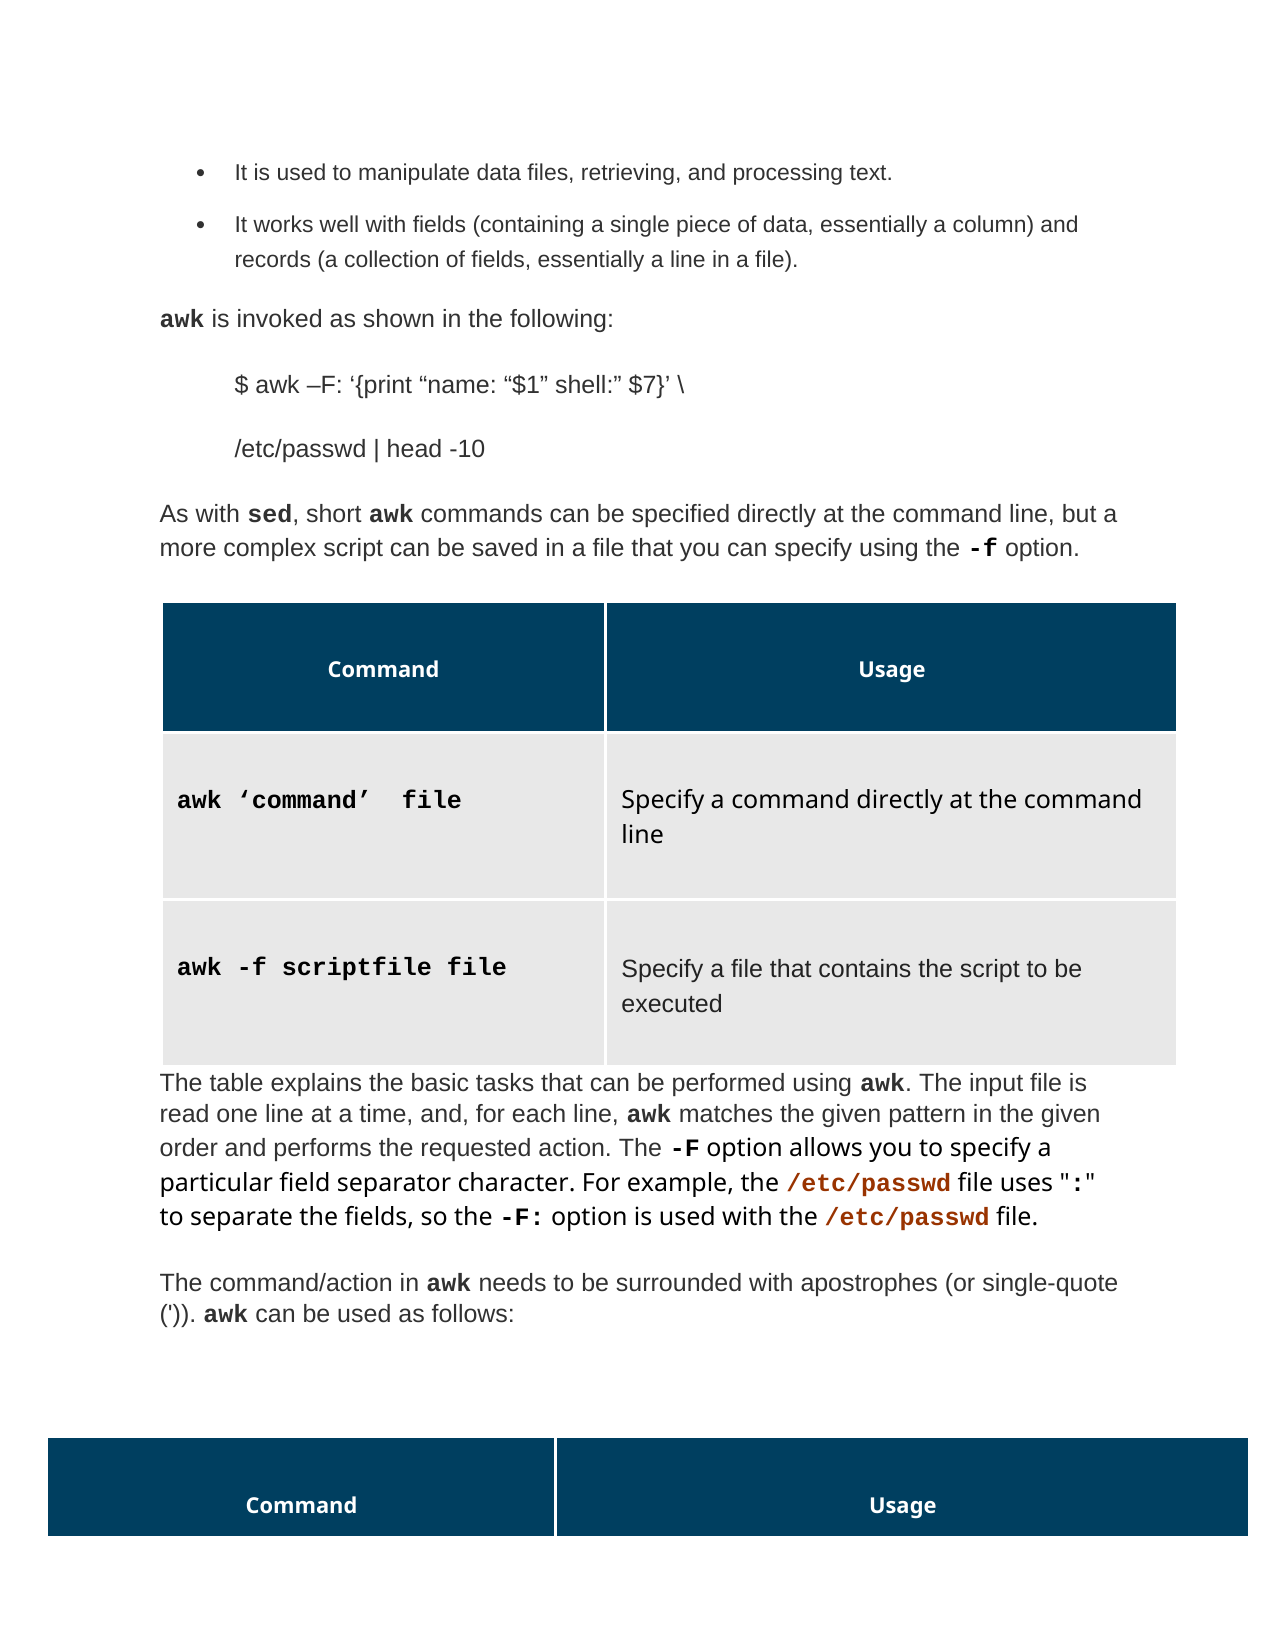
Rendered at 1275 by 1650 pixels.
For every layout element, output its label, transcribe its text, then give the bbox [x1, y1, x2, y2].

list It works well with fields (containing a single piece of data, essentially a column) and records (a collection of fields, essentially a line in a file). [197, 203, 1125, 273]
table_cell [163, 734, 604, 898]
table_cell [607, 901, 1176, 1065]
text As with sed, short awk commands can be specified directly at the command line, but a more complex script can be saved in a file that you can specify using the -f option. [159, 499, 1125, 564]
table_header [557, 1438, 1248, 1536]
text The table explains the basic tasks that can be performed using awk. The input file is read one line at a time, and, for each line, awk matches the given pattern in the given order and performs the requested action. The -F option allows you to specify a particular field separator character. For example, the /etc/passwd file uses ":" to separate the fields, so the -F: option is used with the /etc/passwd file. [159, 1068, 1125, 1233]
list It is used to manipulate data files, retrieving, and processing text. [197, 150, 1125, 185]
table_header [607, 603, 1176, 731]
text /etc/passwd | head -10 [159, 434, 1125, 463]
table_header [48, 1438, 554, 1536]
text awk is invoked as shown in the following: [159, 304, 1125, 335]
text The command/action in awk needs to be surrounded with apostrophes (or single-quote (')). awk can be used as follows: [159, 1268, 1125, 1330]
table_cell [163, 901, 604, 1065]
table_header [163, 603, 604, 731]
text $ awk –F: ‘{print “name: “$1” shell:” $7}’ \ [159, 370, 1125, 399]
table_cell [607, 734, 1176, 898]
